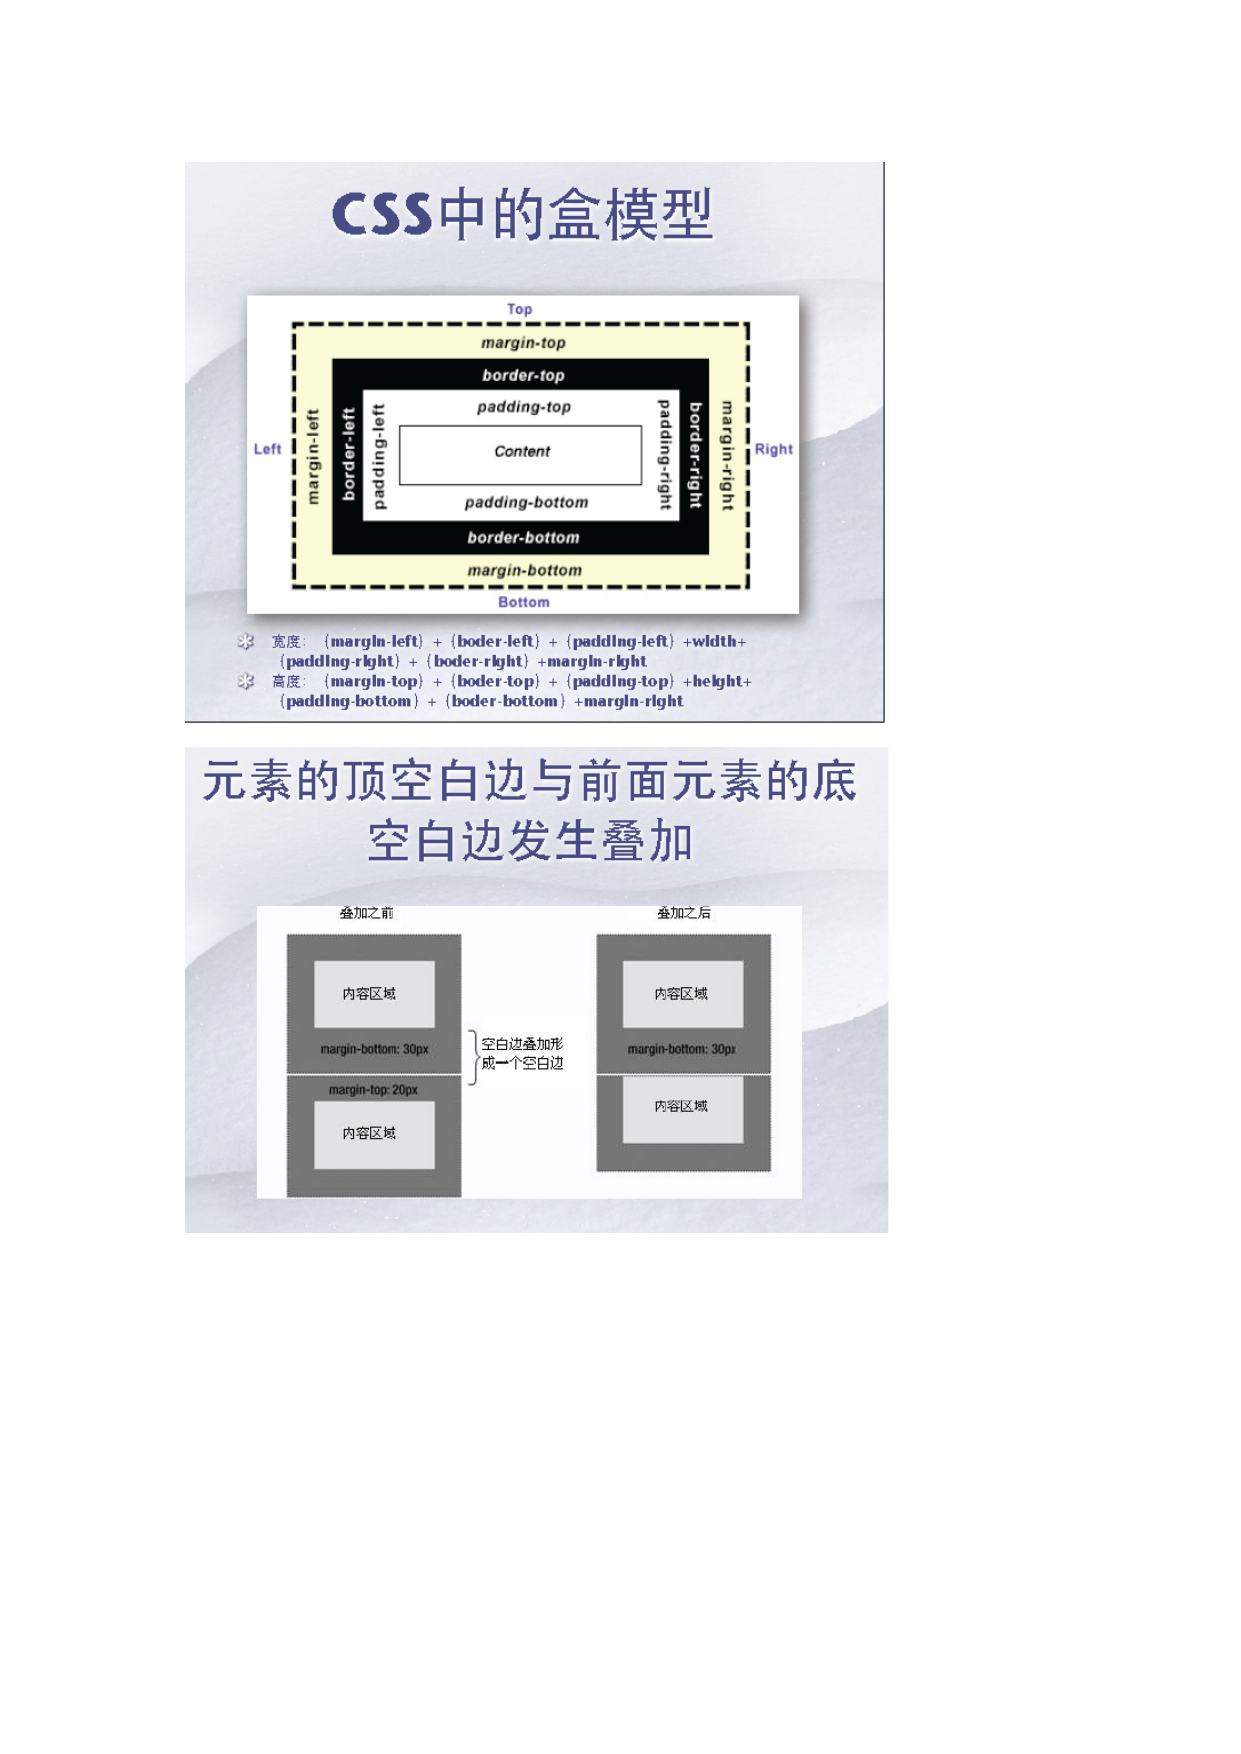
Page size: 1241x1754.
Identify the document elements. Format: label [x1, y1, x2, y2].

picture [185, 747, 889, 1233]
picture [185, 162, 898, 731]
